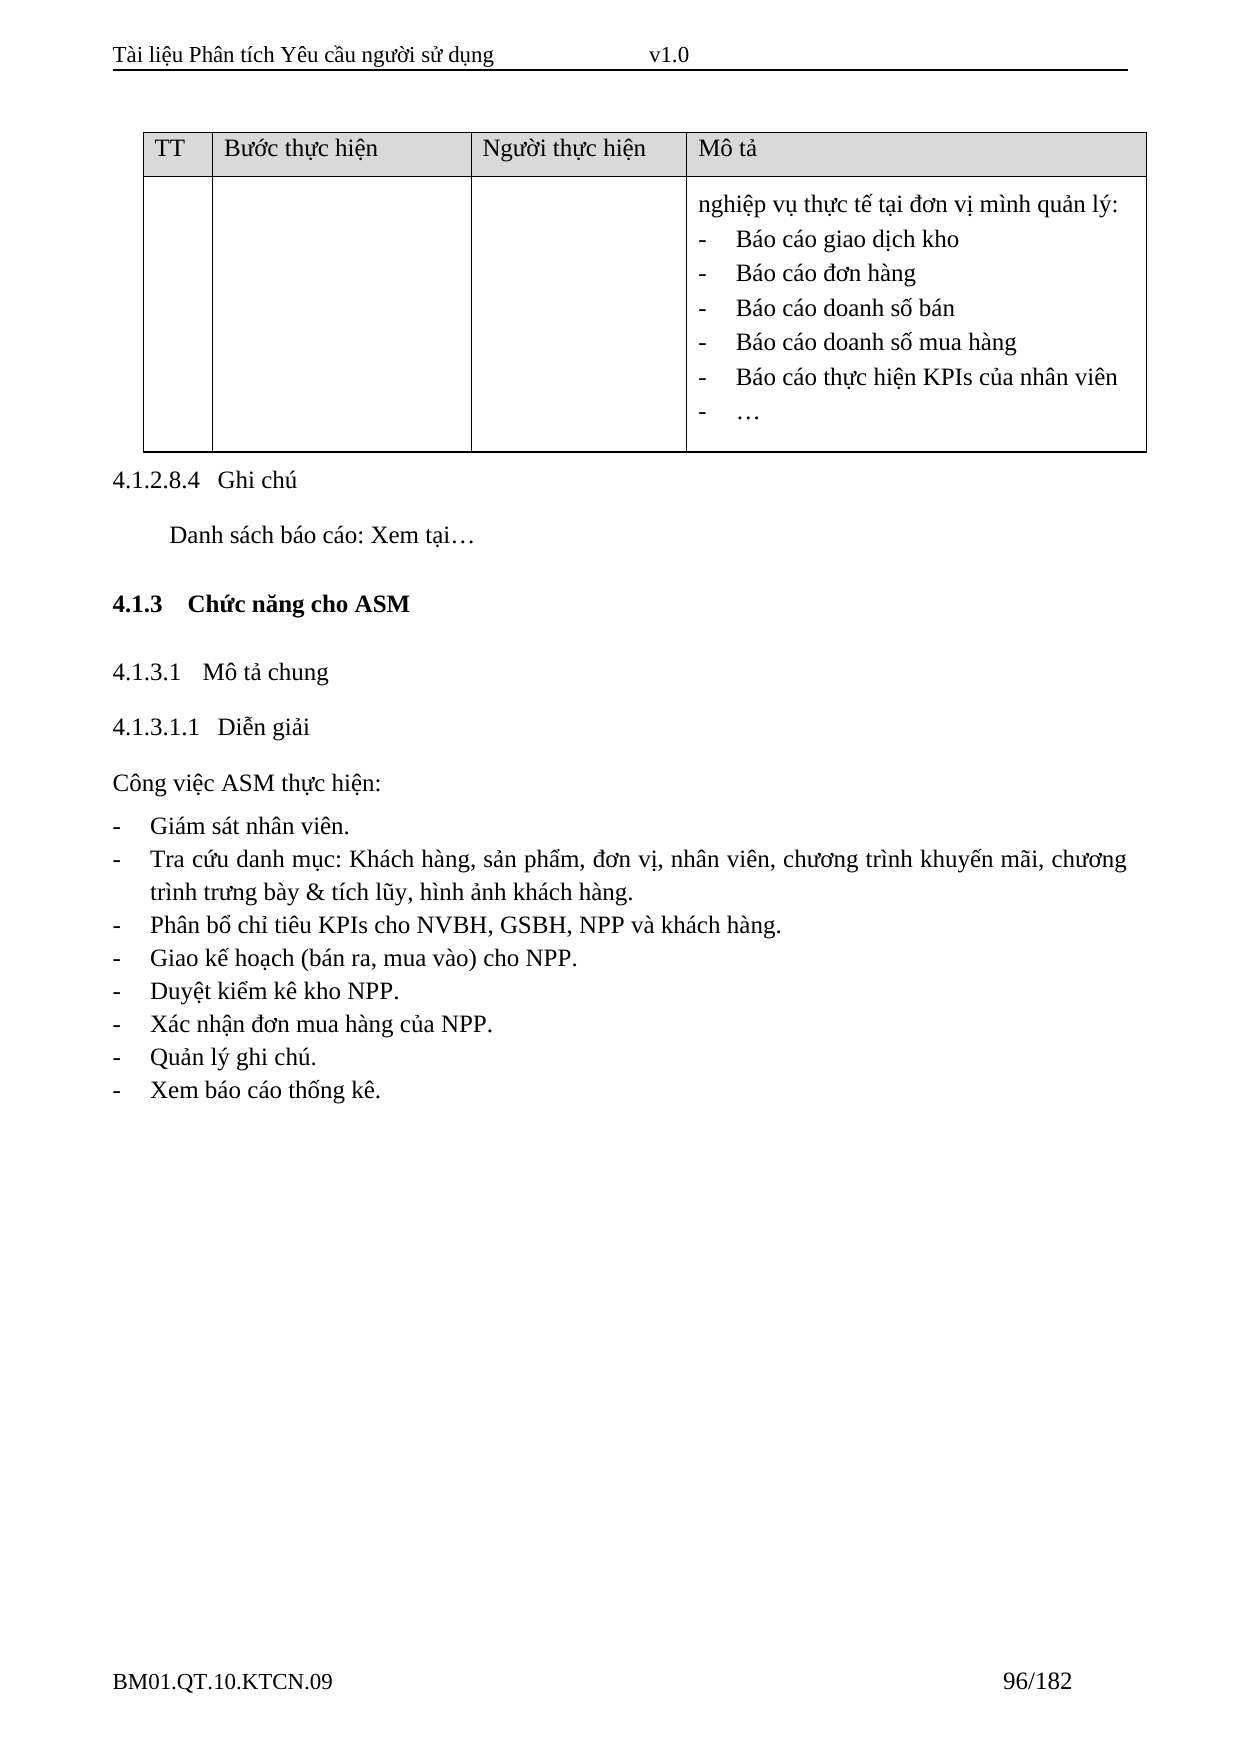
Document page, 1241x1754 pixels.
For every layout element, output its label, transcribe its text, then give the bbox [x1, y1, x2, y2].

list Xác nhận đơn mua hàng của NPP. [112, 1009, 1128, 1038]
list Giám sát nhân viên. [112, 811, 1128, 840]
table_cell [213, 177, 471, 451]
list Giao kế hoạch (bán ra, mua vào) cho NPP. [112, 943, 1128, 972]
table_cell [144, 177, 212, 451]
list Phân bổ chỉ tiêu KPIs cho NVBH, GSBH, NPP và khách hàng. [112, 910, 1128, 939]
list Quản lý ghi chú. [112, 1042, 1128, 1071]
subtitle Ghi chú [112, 465, 1128, 494]
list Xem báo cáo thống kê. [112, 1075, 1128, 1104]
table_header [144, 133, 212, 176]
subtitle Mô tả chung [112, 657, 1128, 686]
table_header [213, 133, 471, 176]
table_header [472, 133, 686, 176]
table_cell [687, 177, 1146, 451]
subtitle Diễn giải [112, 712, 1128, 741]
list Tra cứu danh mục: Khách hàng, sản phẩm, đơn vị, nhân viên, chương trình khuyến mãi, chương trình trưng bày & tích lũy, hình ảnh khách hàng. [112, 844, 1128, 906]
subtitle Chức năng cho ASM [112, 589, 1128, 617]
list Duyệt kiểm kê kho NPP. [112, 976, 1128, 1005]
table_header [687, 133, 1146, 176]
text Công việc ASM thực hiện: [112, 768, 1128, 797]
text Danh sách báo cáo: Xem tại… [169, 521, 1128, 549]
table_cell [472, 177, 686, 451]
